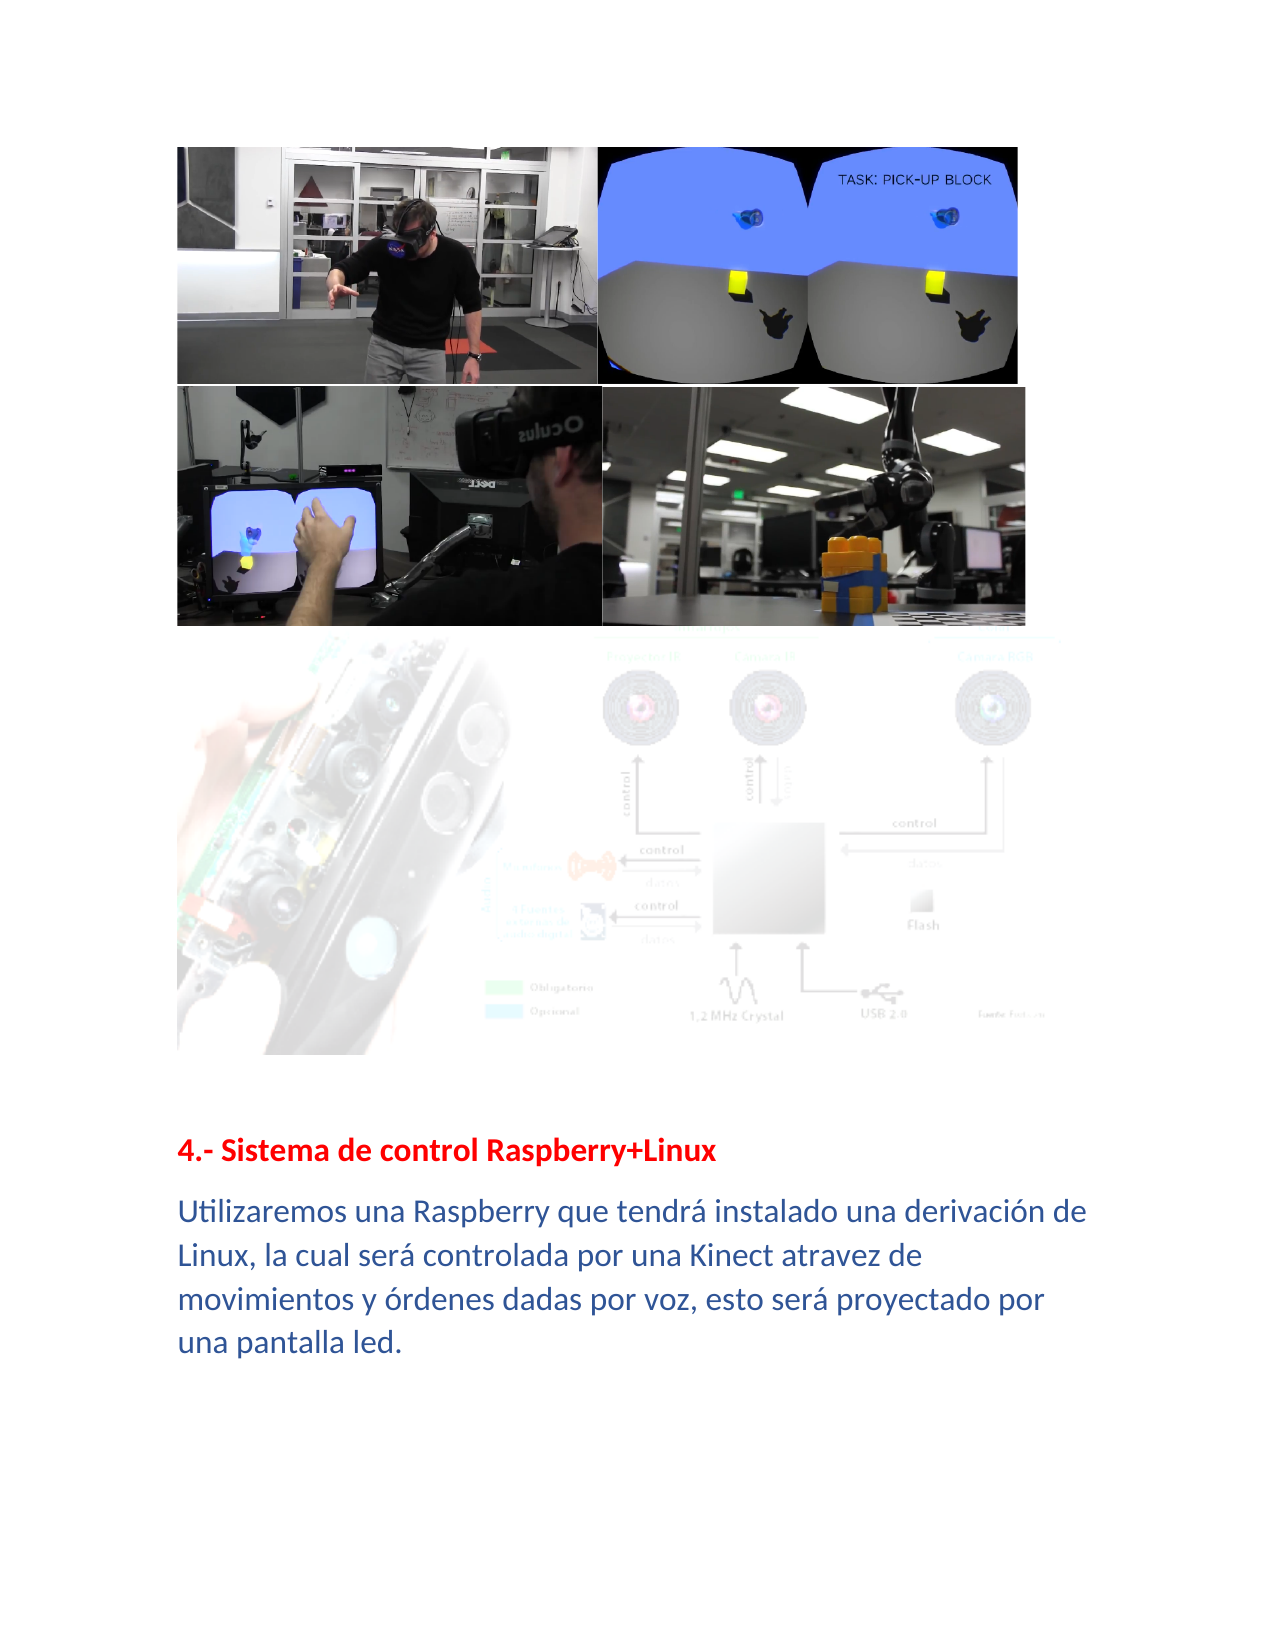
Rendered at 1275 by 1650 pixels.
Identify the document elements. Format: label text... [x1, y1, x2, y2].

text 4.- Sistema de control Raspberry+Linux [177, 1129, 1098, 1170]
picture [177, 147, 1018, 384]
text Utilizaremos una Raspberry que tendrá instalado una derivación de Linux, la cual será controlada por una Kinect atravez de movimientos y órdenes dadas por voz, esto será proyectado por una pantalla led. [177, 1189, 1098, 1362]
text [177, 148, 1098, 625]
picture [177, 386, 1026, 626]
